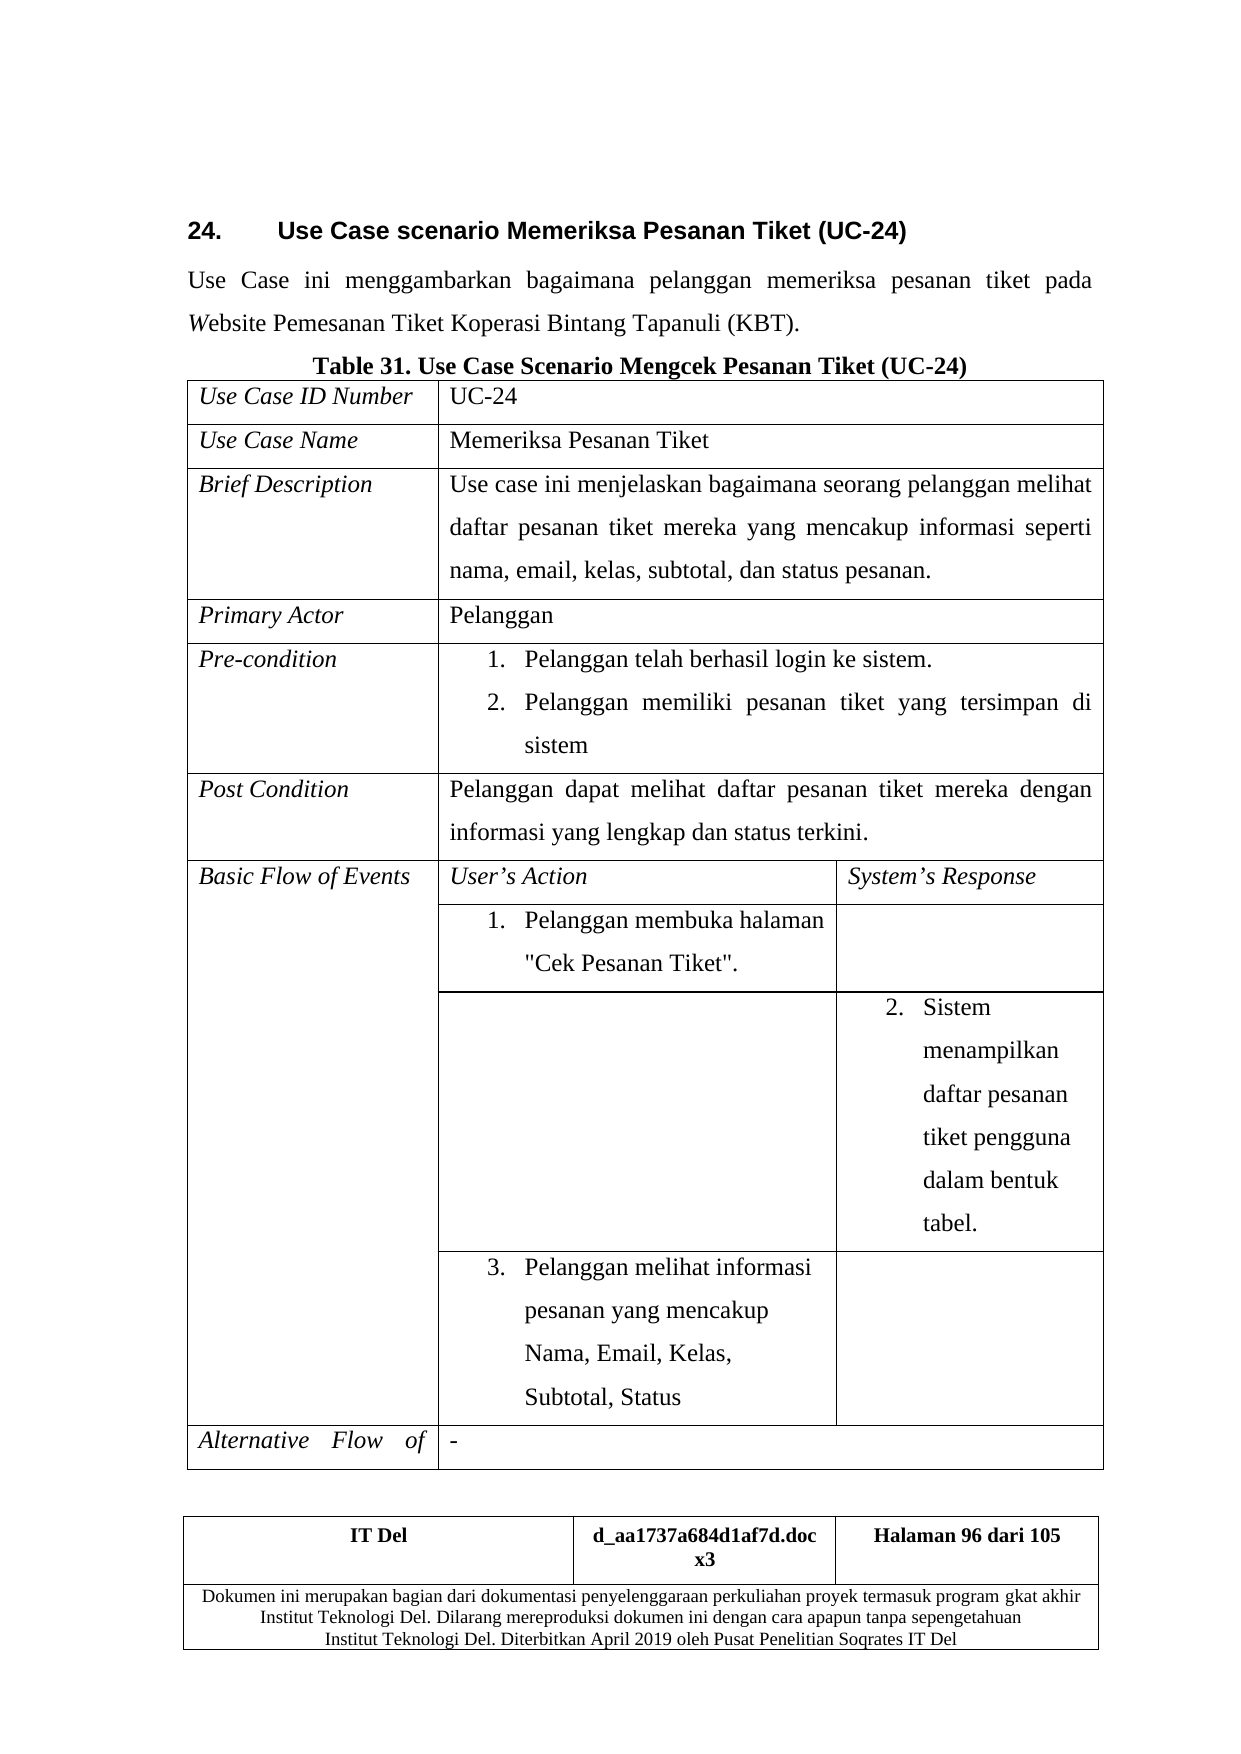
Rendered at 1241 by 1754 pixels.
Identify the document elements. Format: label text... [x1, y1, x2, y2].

table_cell Basic Flow of Events [188, 861, 438, 1251]
table_cell [188, 1251, 438, 1424]
table_cell Post Condition [188, 774, 438, 860]
subtitle Use Case scenario Memeriksa Pesanan Tiket (UC-24) [187, 216, 1092, 244]
table_header Use Case ID Number [188, 381, 438, 424]
table_cell Pelanggan dapat melihat daftar pesanan tiket mereka dengan informasi yang lengkap dan status terkini. [439, 774, 1103, 860]
table_cell Brief Description [188, 469, 438, 599]
table_cell Use case ini menjelaskan bagaimana seorang pelanggan melihat daftar pesanan tiket mereka yang mencakup informasi seperti nama, email, kelas, subtotal, dan status pesanan. [439, 469, 1103, 599]
table_cell [837, 905, 1103, 991]
table_cell Primary Actor [188, 600, 438, 643]
table_cell Pelanggan [439, 600, 1103, 643]
table_cell Pelanggan telah berhasil login ke sistem. Pelanggan memiliki pesanan tiket yang tersimpan di sistem [439, 644, 1103, 773]
table_cell Use Case Name [188, 425, 438, 468]
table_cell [188, 1426, 438, 1469]
table_cell [439, 993, 836, 1251]
table_cell [837, 1252, 1103, 1424]
table_cell System’s Response [837, 861, 1103, 904]
table_cell Pelanggan melihat informasi pesanan yang mencakup Nama, Email, Kelas, Subtotal, Status [439, 1252, 836, 1424]
table_cell Sistem menampilkan daftar pesanan tiket pengguna dalam bentuk tabel. [837, 993, 1103, 1251]
table_cell [837, 1426, 1103, 1469]
table_header UC-24 [439, 381, 1103, 424]
table_cell Pre-condition [188, 644, 438, 773]
table_cell Pelanggan membuka halaman "Cek Pesanan Tiket". [439, 905, 836, 991]
table_cell - [439, 1426, 837, 1469]
text Use Case ini menggambarkan bagaimana pelanggan memeriksa pesanan tiket pada Website Pemesanan Tiket Koperasi Bintang Tapanuli (KBT). [187, 265, 1092, 337]
table_cell Memeriksa Pesanan Tiket [439, 425, 1103, 468]
table_cell User’s Action [439, 861, 836, 904]
